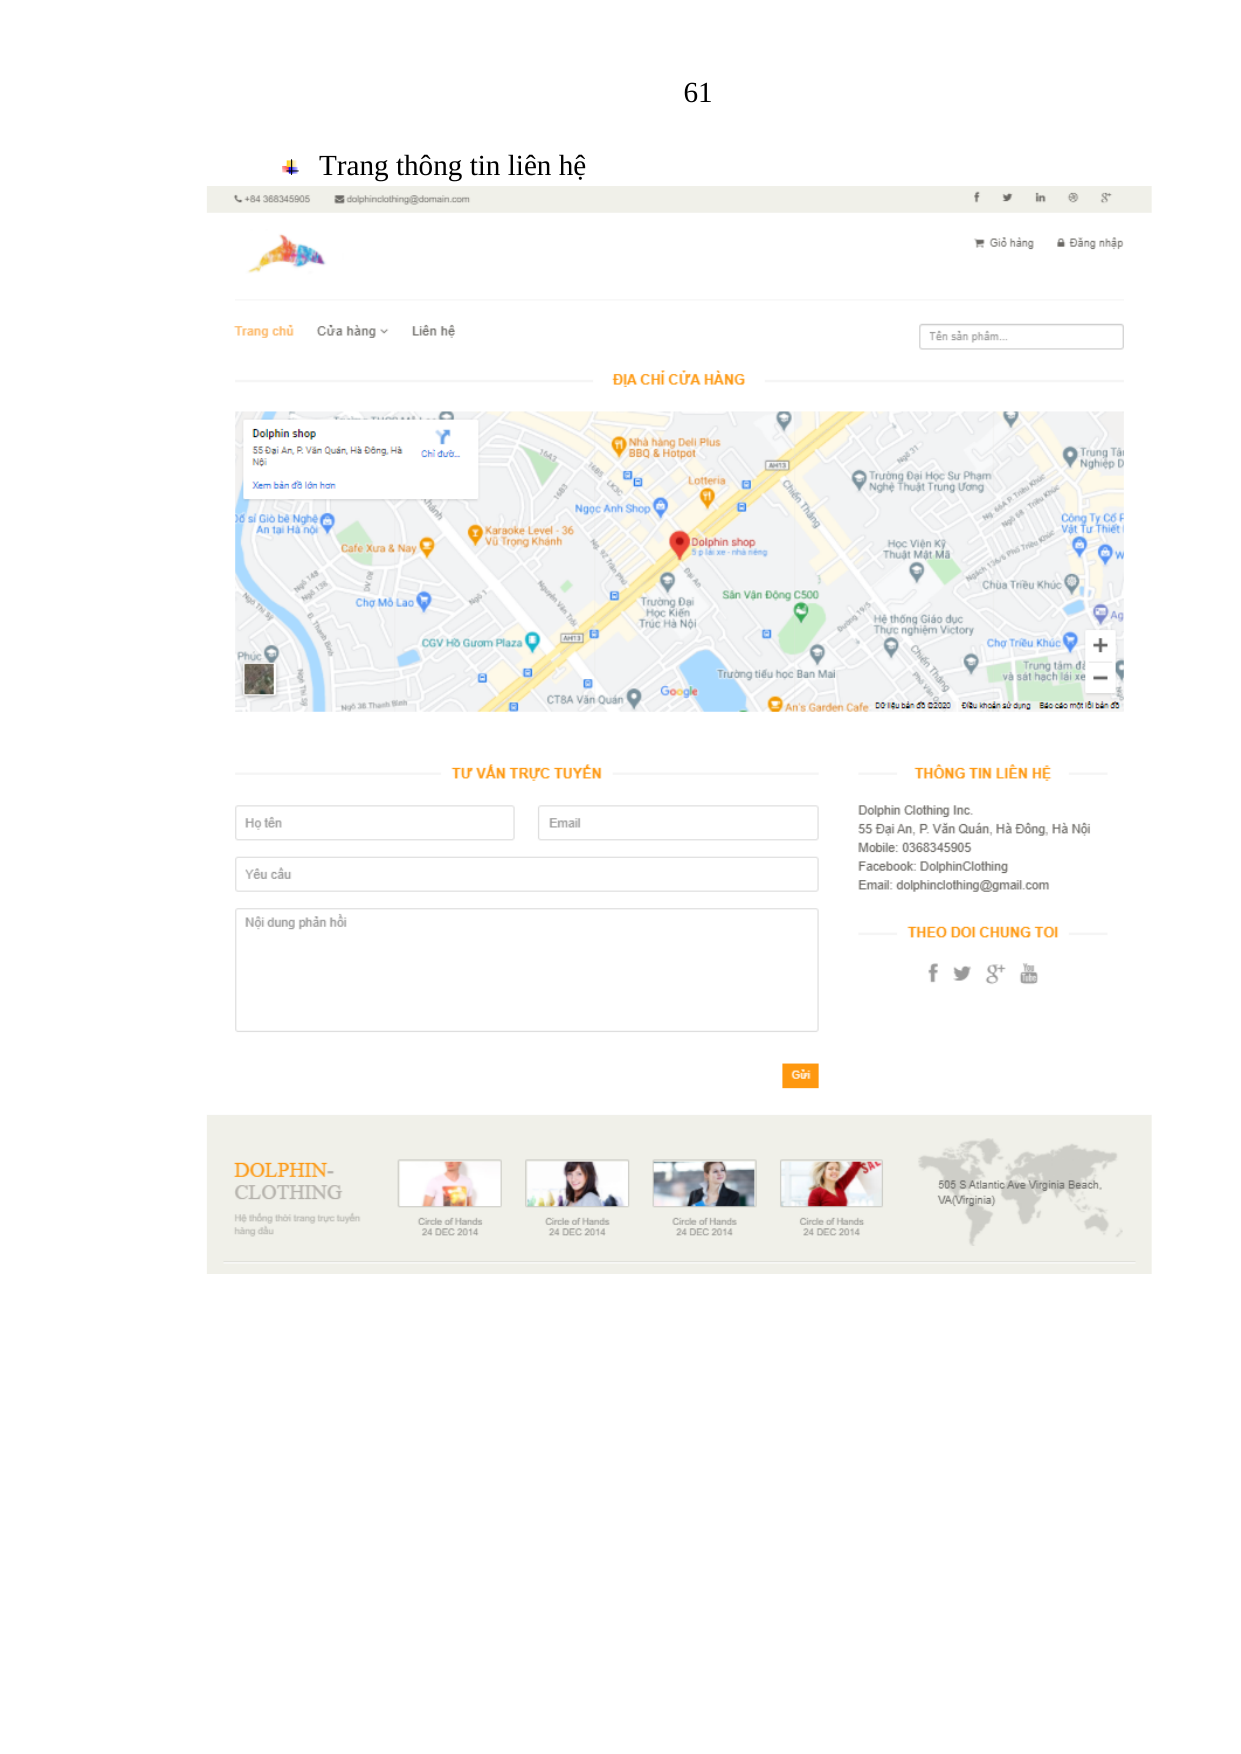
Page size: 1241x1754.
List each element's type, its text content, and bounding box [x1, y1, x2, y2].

list Trang thông tin liên hệ [281, 148, 1152, 181]
picture [282, 158, 299, 175]
picture [206, 186, 1152, 1274]
